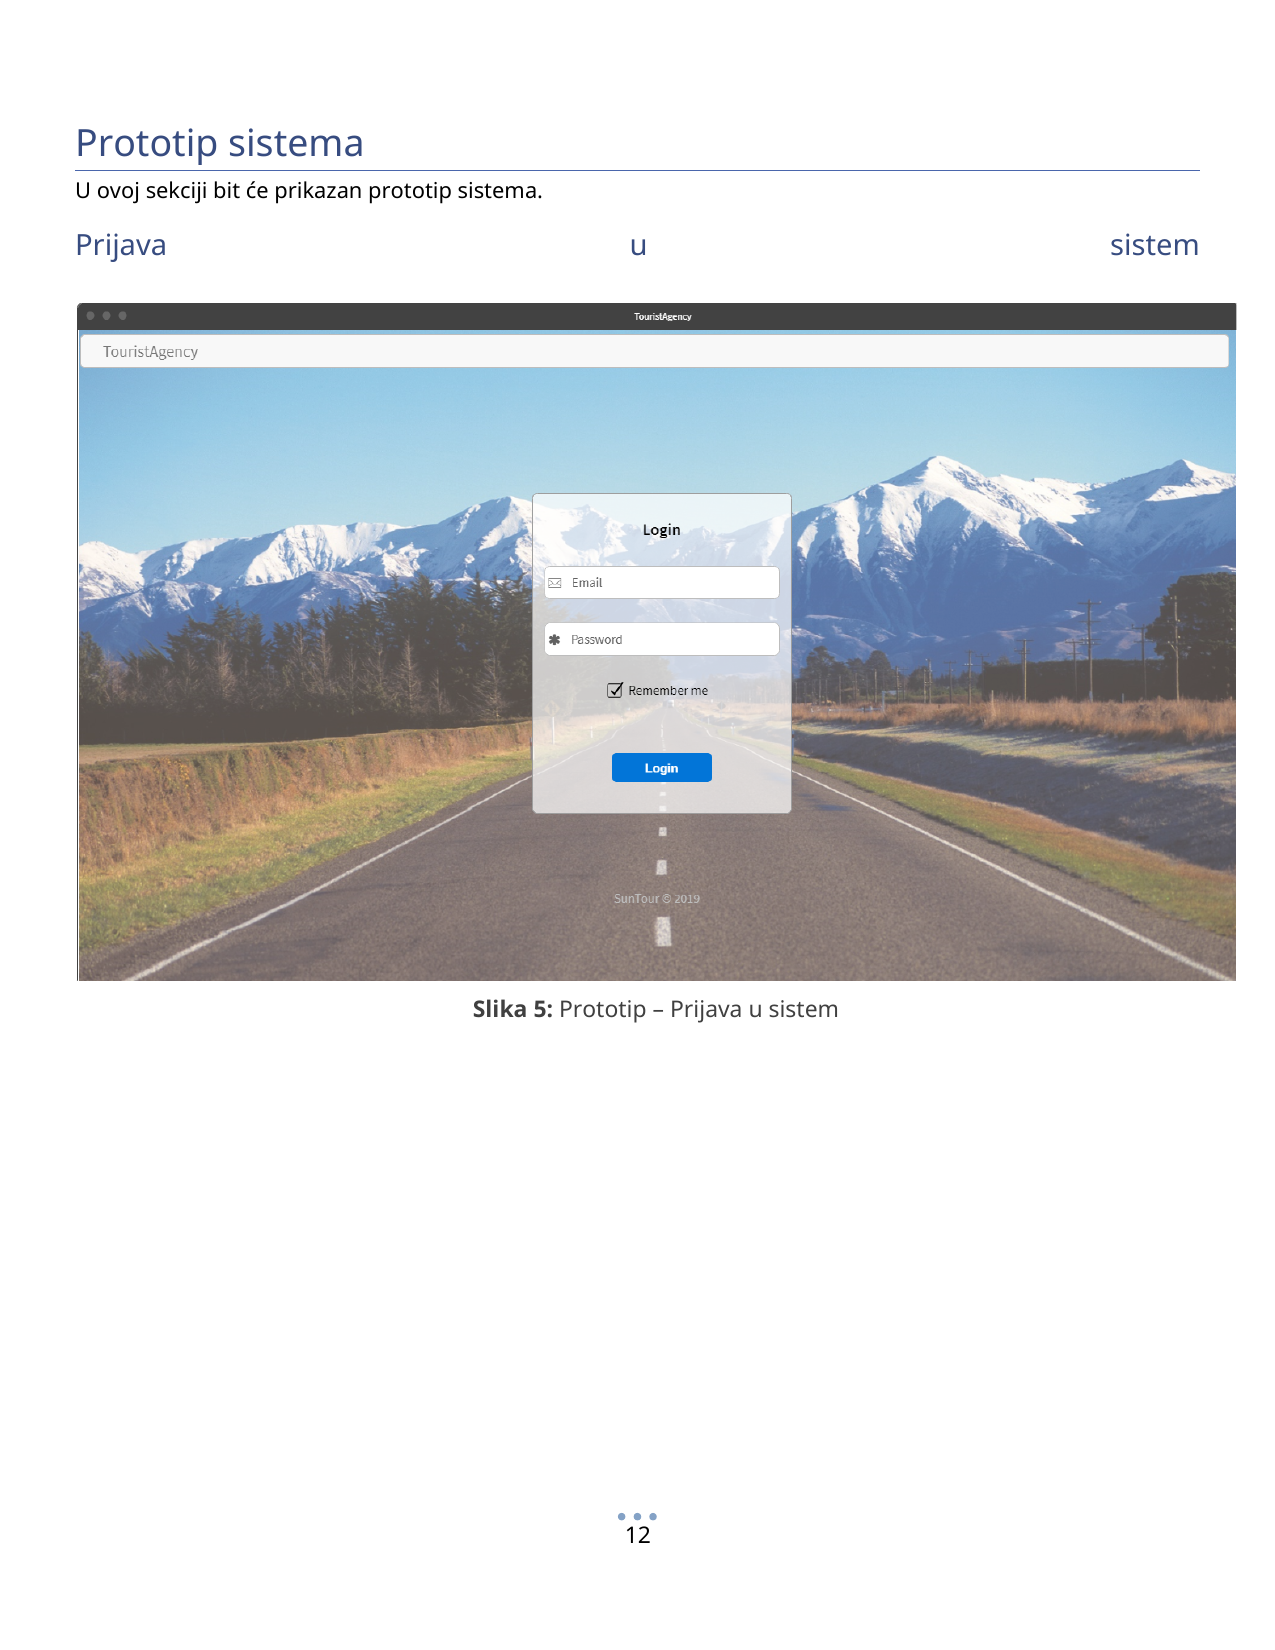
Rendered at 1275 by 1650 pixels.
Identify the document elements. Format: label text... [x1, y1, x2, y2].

picture [75, 303, 1237, 981]
subtitle Prototip sistema [75, 117, 1200, 170]
text U ovoj sekciji bit će prikazan prototip sistema. [75, 175, 1200, 205]
subtitle Prijava u sistem [75, 224, 1200, 303]
